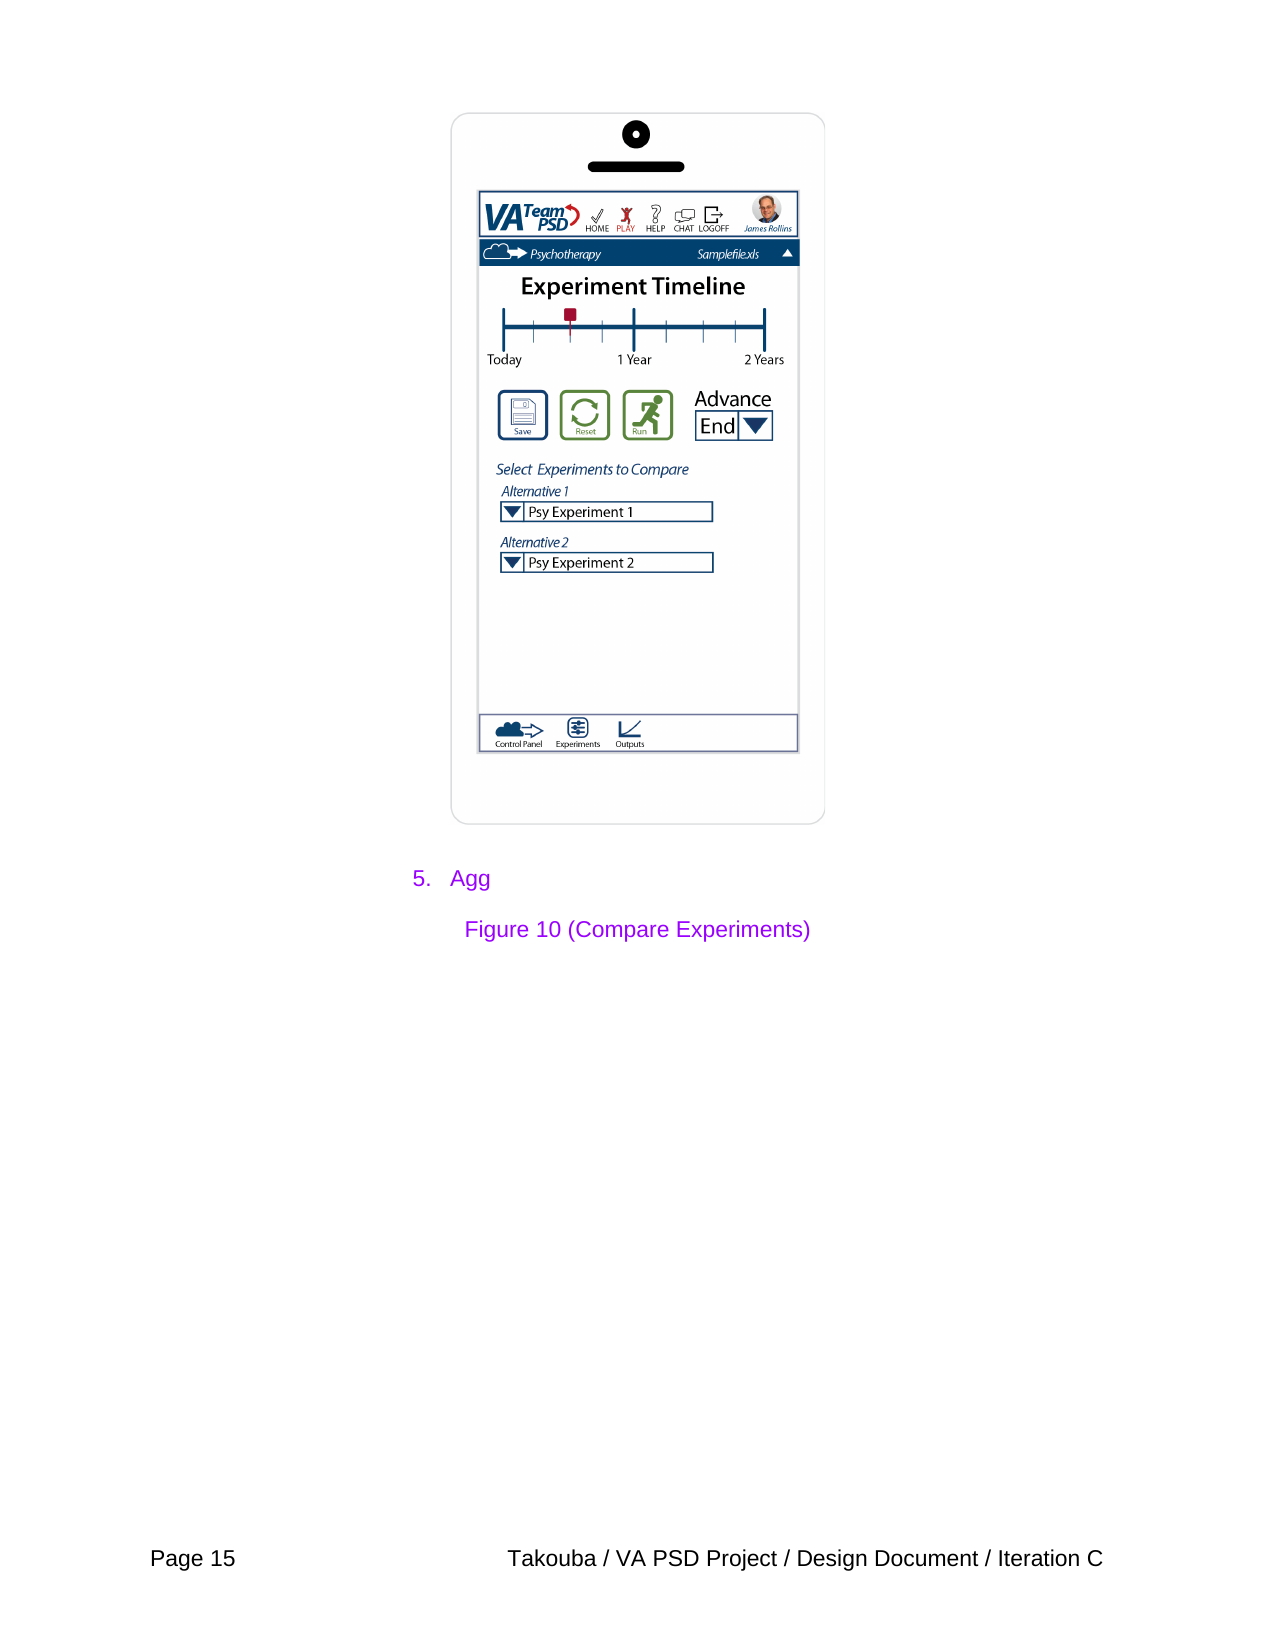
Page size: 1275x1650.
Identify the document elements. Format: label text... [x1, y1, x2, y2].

text Figure 10 (Compare Experiments) [150, 916, 1125, 942]
list Agg [412, 865, 1125, 891]
picture [450, 112, 826, 825]
